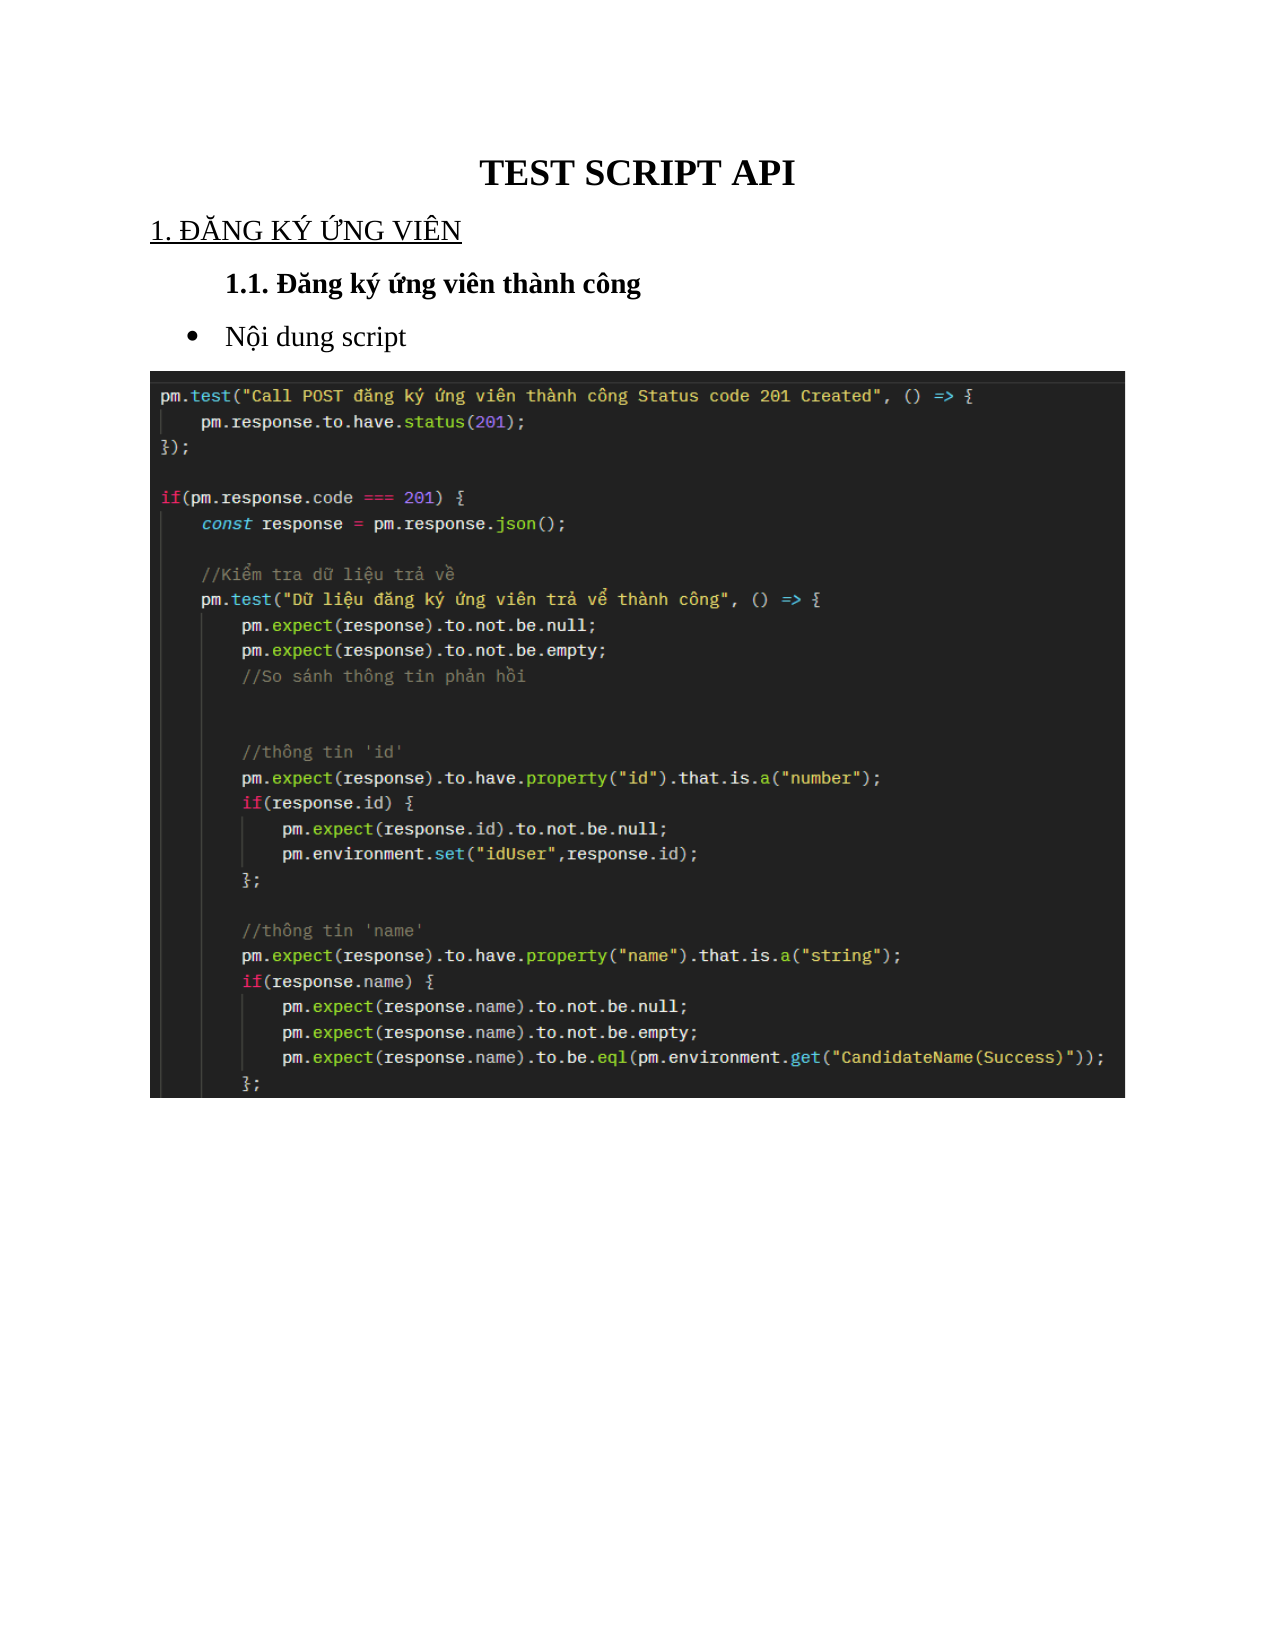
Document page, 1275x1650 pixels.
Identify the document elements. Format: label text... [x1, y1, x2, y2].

list Nội dung script [187, 319, 1125, 352]
text 1.1. Đăng ký ứng viên thành công [150, 266, 1125, 299]
text 1. ĐĂNG KÝ ỨNG VIÊN [150, 213, 1125, 247]
text TEST SCRIPT API [150, 150, 1125, 193]
picture [150, 371, 1125, 1098]
